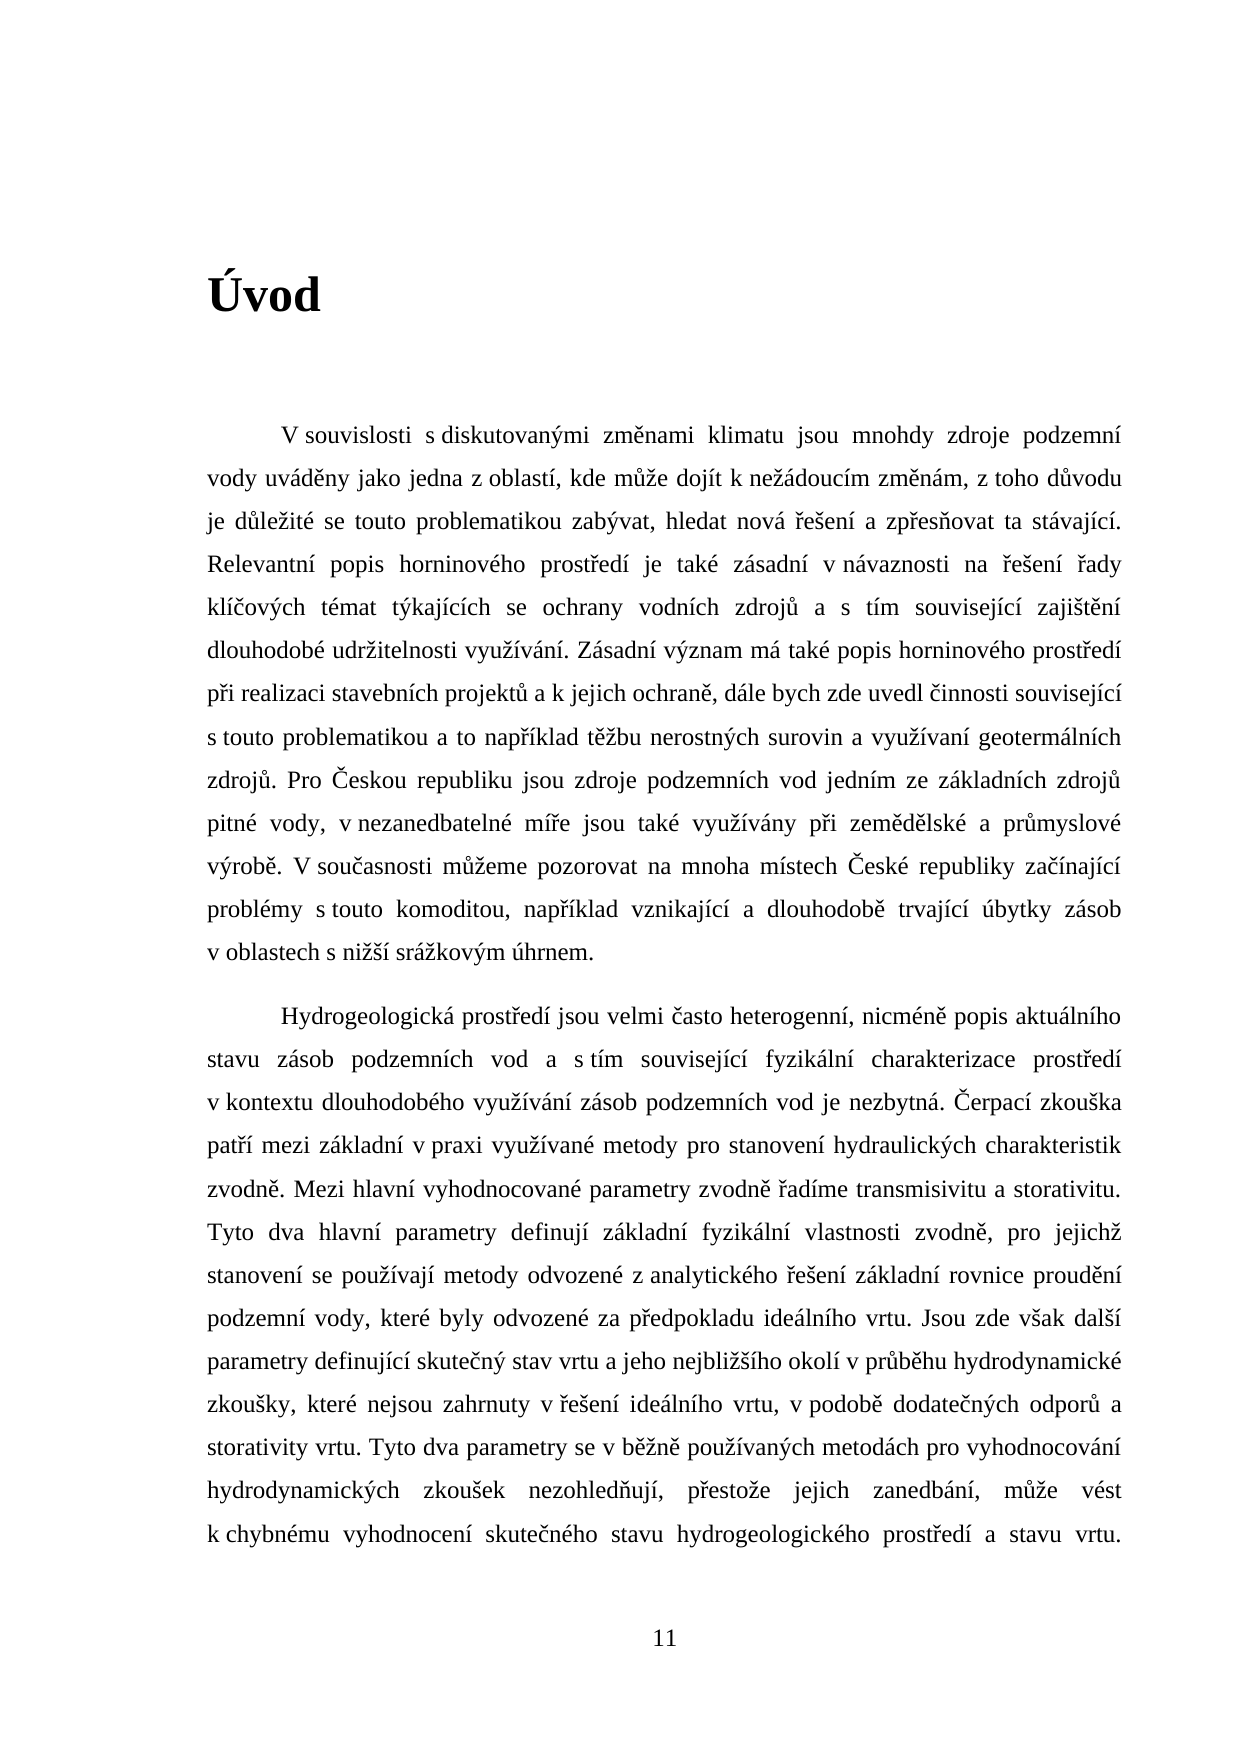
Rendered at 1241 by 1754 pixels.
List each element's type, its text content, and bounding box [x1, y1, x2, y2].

subtitle Úvod [207, 265, 1122, 322]
text V souvislosti s diskutovanými změnami klimatu jsou mnohdy zdroje podzemní vody uváděny jako jedna z oblastí, kde může dojít k nežádoucím změnám, z toho důvodu je důležité se touto problematikou zabývat, hledat nová řešení a zpřesňovat ta stávající. Relevantní popis horninového prostředí je také zásadní v návaznosti na řešení řady klíčových témat týkajících se ochrany vodních zdrojů a s tím související zajištění dlouhodobé udržitelnosti využívání. Zásadní význam má také popis horninového prostředí při realizaci stavebních projektů a k jejich ochraně, dále bych zde uvedl činnosti související s touto problematikou a to například těžbu nerostných surovin a využívaní geotermálních zdrojů. Pro Českou republiku jsou zdroje podzemních vod jedním ze základních zdrojů pitné vody, v nezanedbatelné míře jsou také využívány při zemědělské a průmyslové výrobě. V současnosti můžeme pozorovat na mnoha místech České republiky začínající problémy s touto komoditou, například vznikající a dlouhodobě trvající úbytky zásob v oblastech s nižší srážkovým úhrnem. [207, 420, 1122, 966]
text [207, 1001, 1122, 1547]
